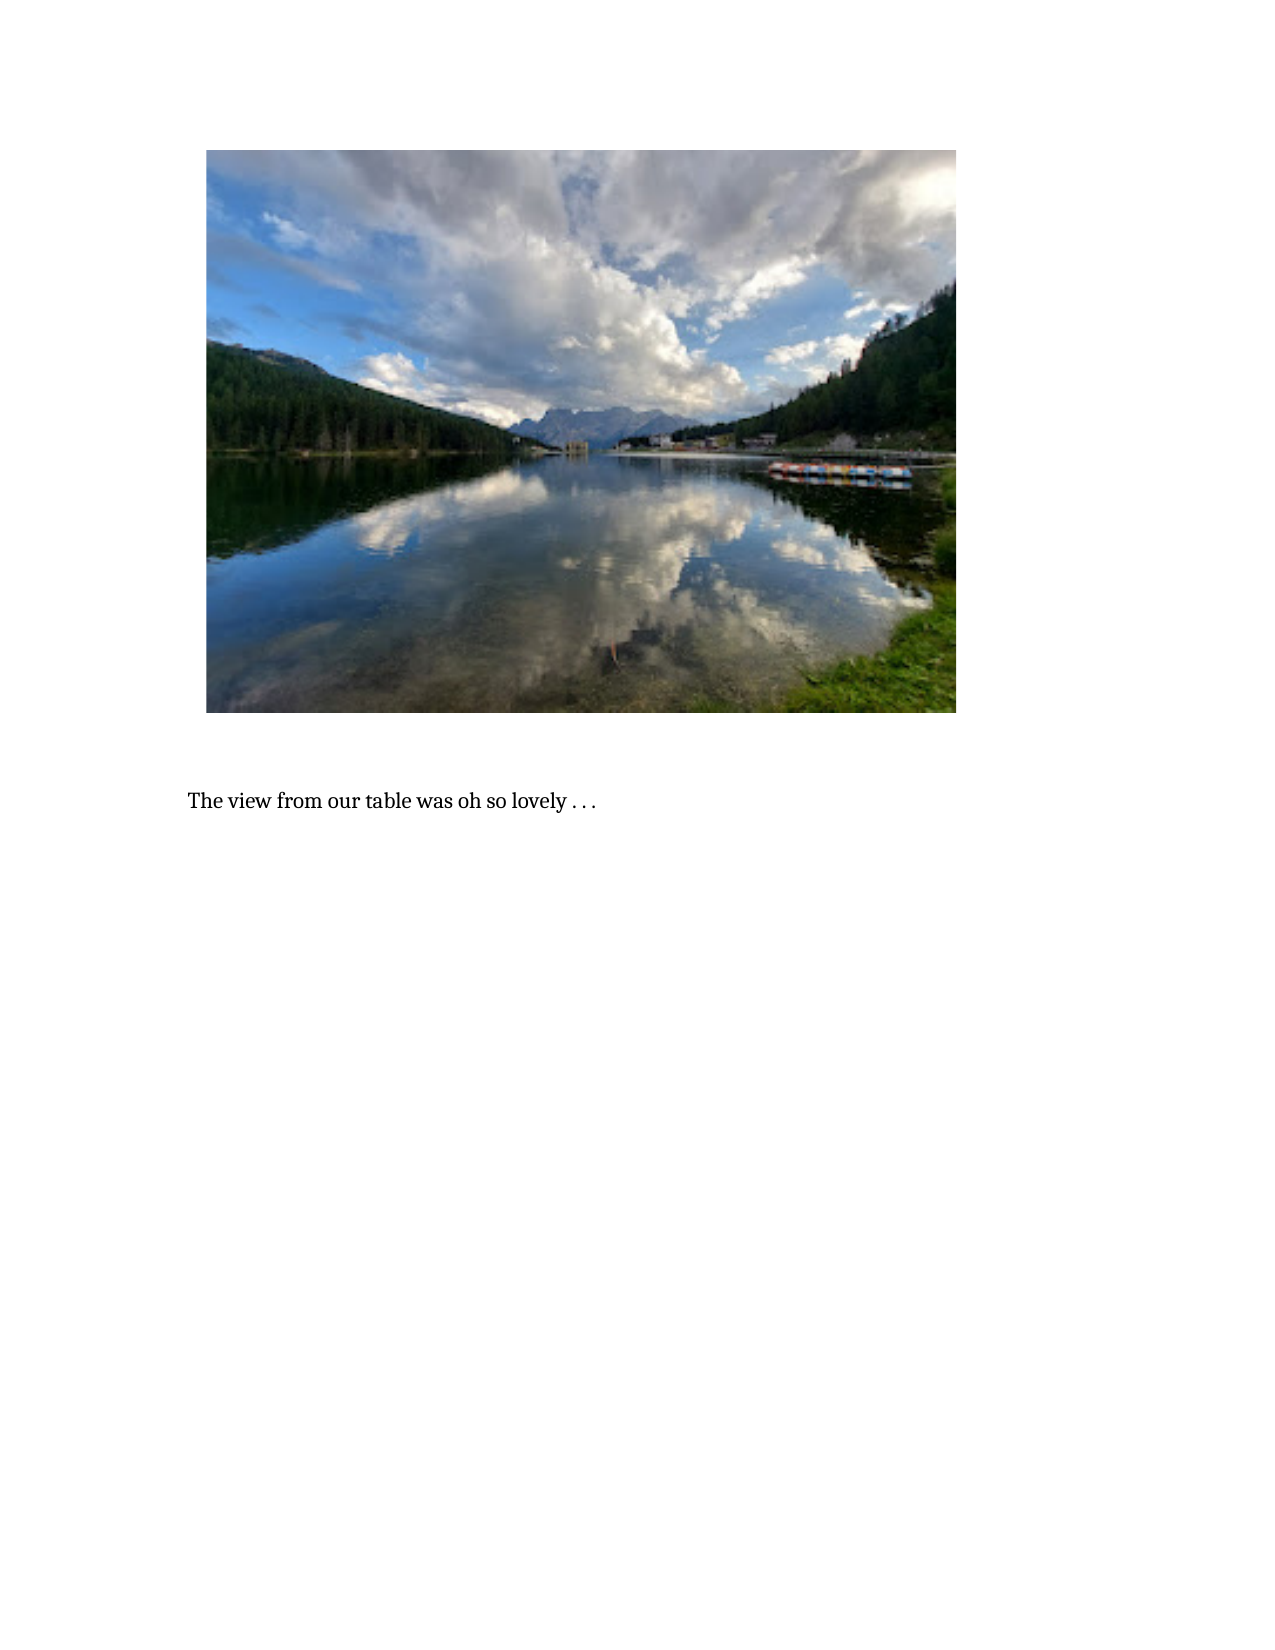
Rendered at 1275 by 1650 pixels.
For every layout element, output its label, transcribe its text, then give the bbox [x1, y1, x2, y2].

picture [206, 150, 957, 713]
text The view from our table was oh so lovely . . . [187, 788, 1087, 814]
